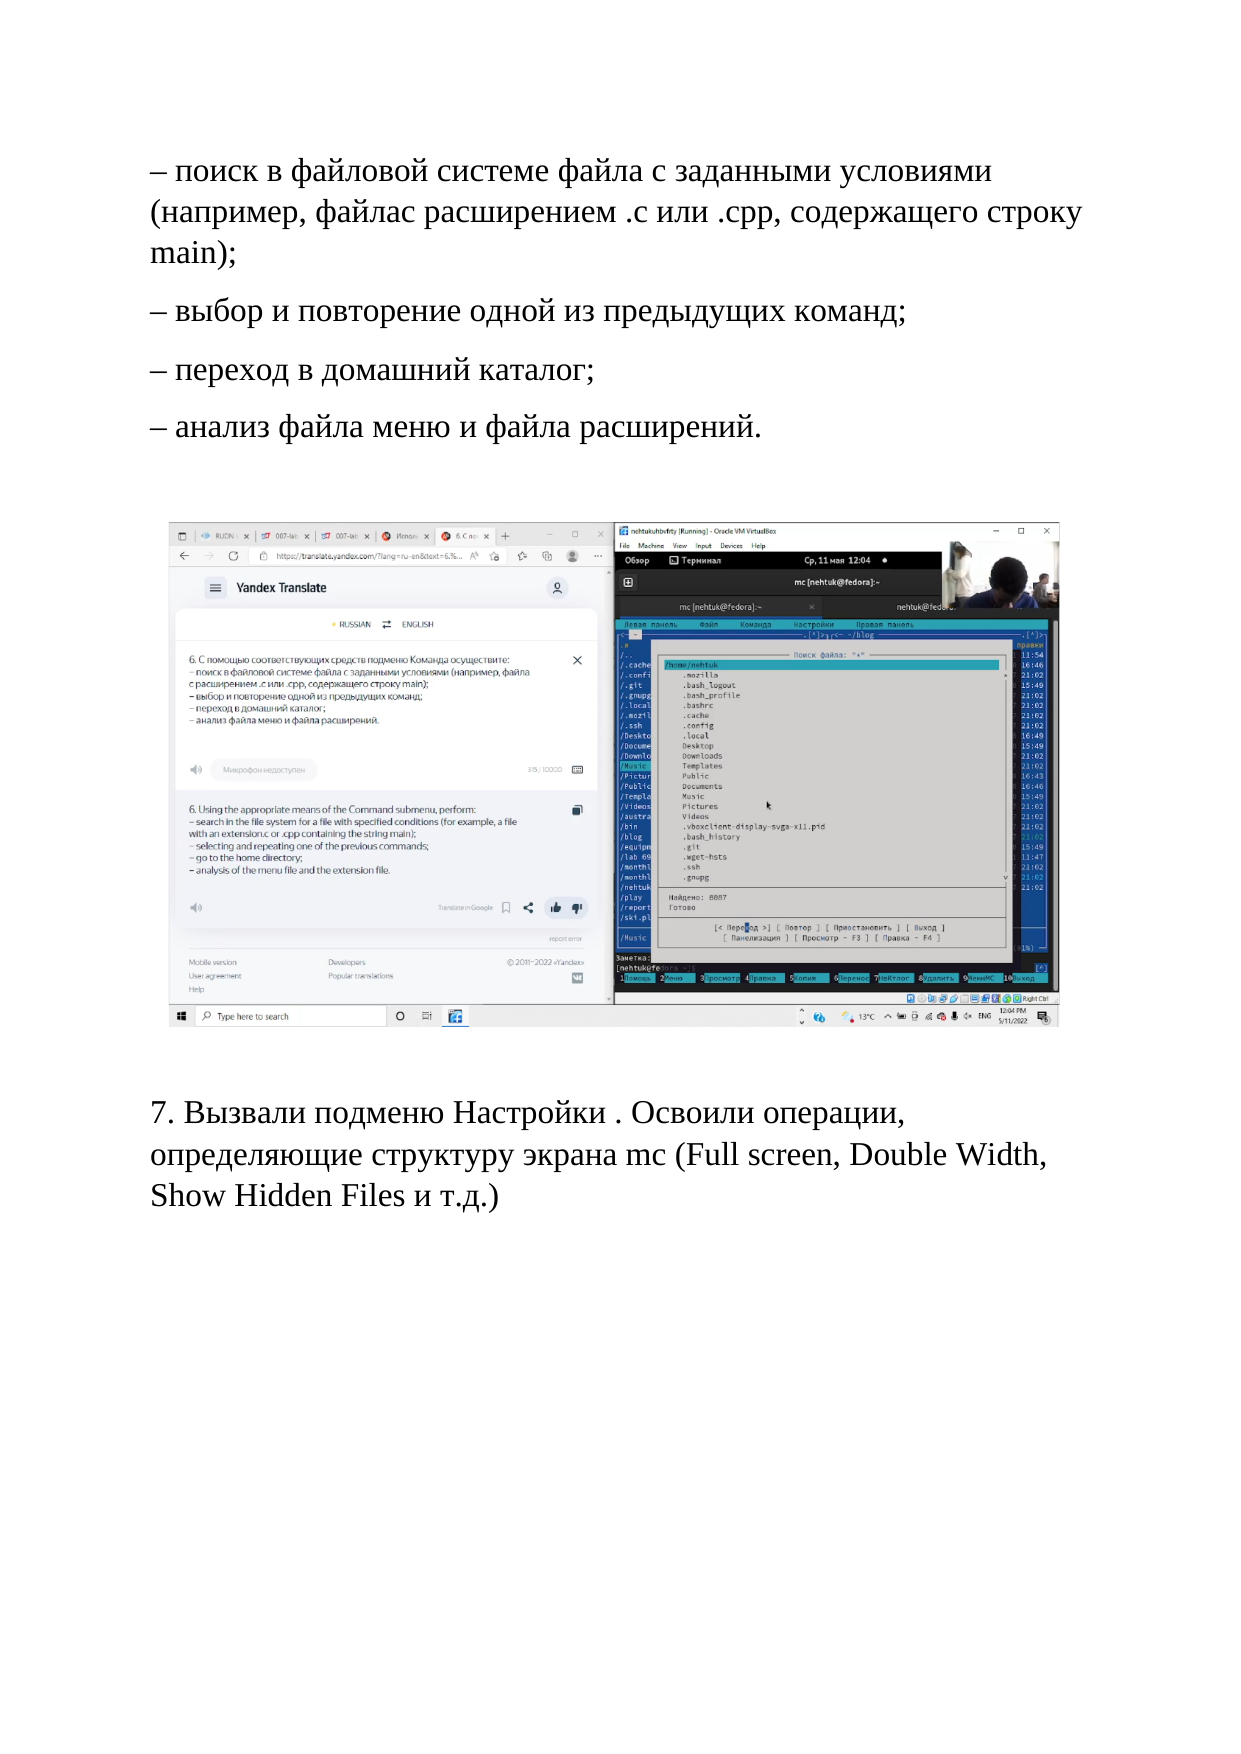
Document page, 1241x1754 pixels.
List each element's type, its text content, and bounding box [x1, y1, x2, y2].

text – поиск в файловой системе файла с заданными условиями (например, файлас расширением .c или .cpp, содержащего строку main); [150, 150, 1090, 271]
text – переход в домашний каталог; [150, 349, 1090, 387]
text – анализ файла меню и файла расширений. [150, 407, 1090, 445]
text – выбор и повторение одной из предыдущих команд; [150, 291, 1090, 329]
text 7. Вызвали подменю Настройки . Освоили операции, определяющие структуру экрана mc (Full screen, Double Width, Show Hidden Files и т.д.) [150, 1092, 1090, 1213]
